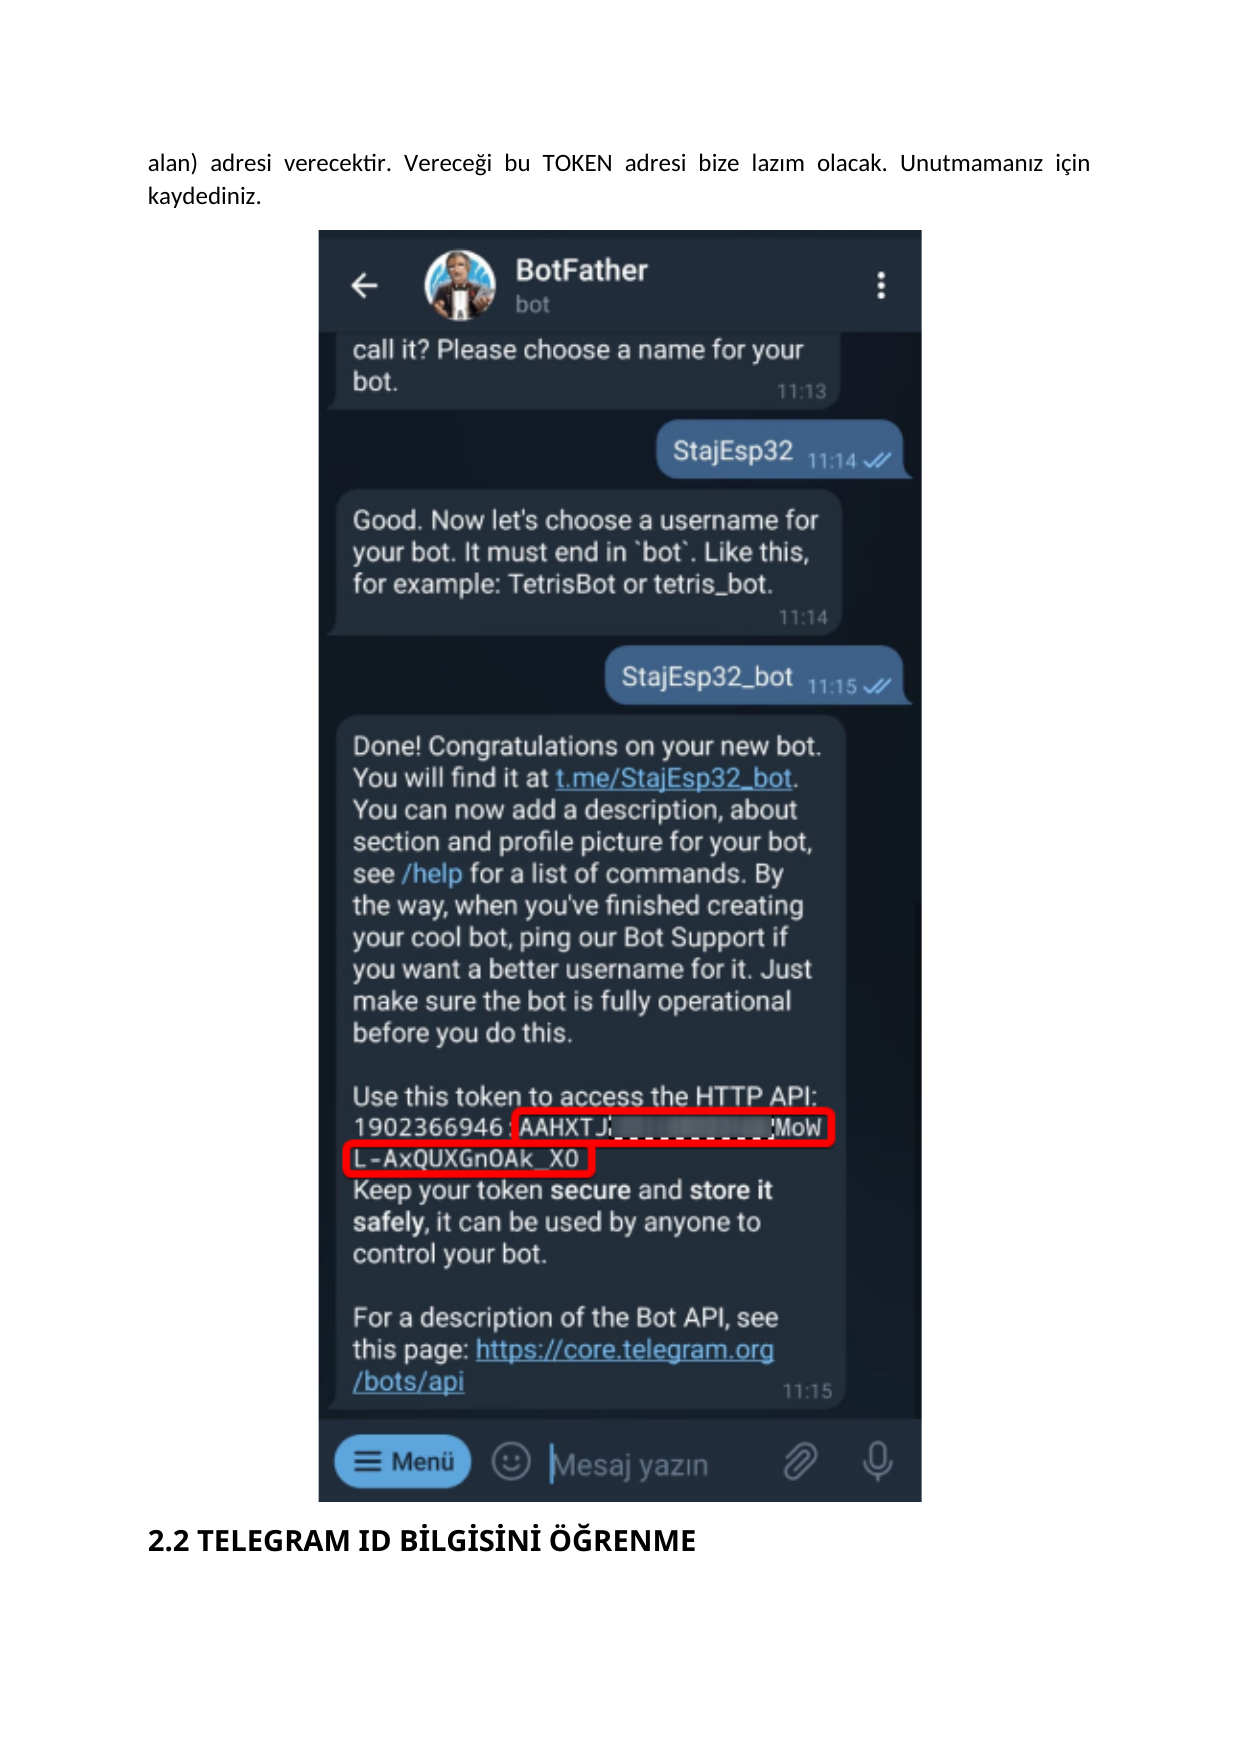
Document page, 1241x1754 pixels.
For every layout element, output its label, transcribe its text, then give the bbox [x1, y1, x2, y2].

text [148, 148, 1093, 211]
picture [318, 230, 922, 1502]
text 2.2 TELEGRAM ID BİLGİSİNİ ÖĞRENME [148, 1521, 1093, 1560]
